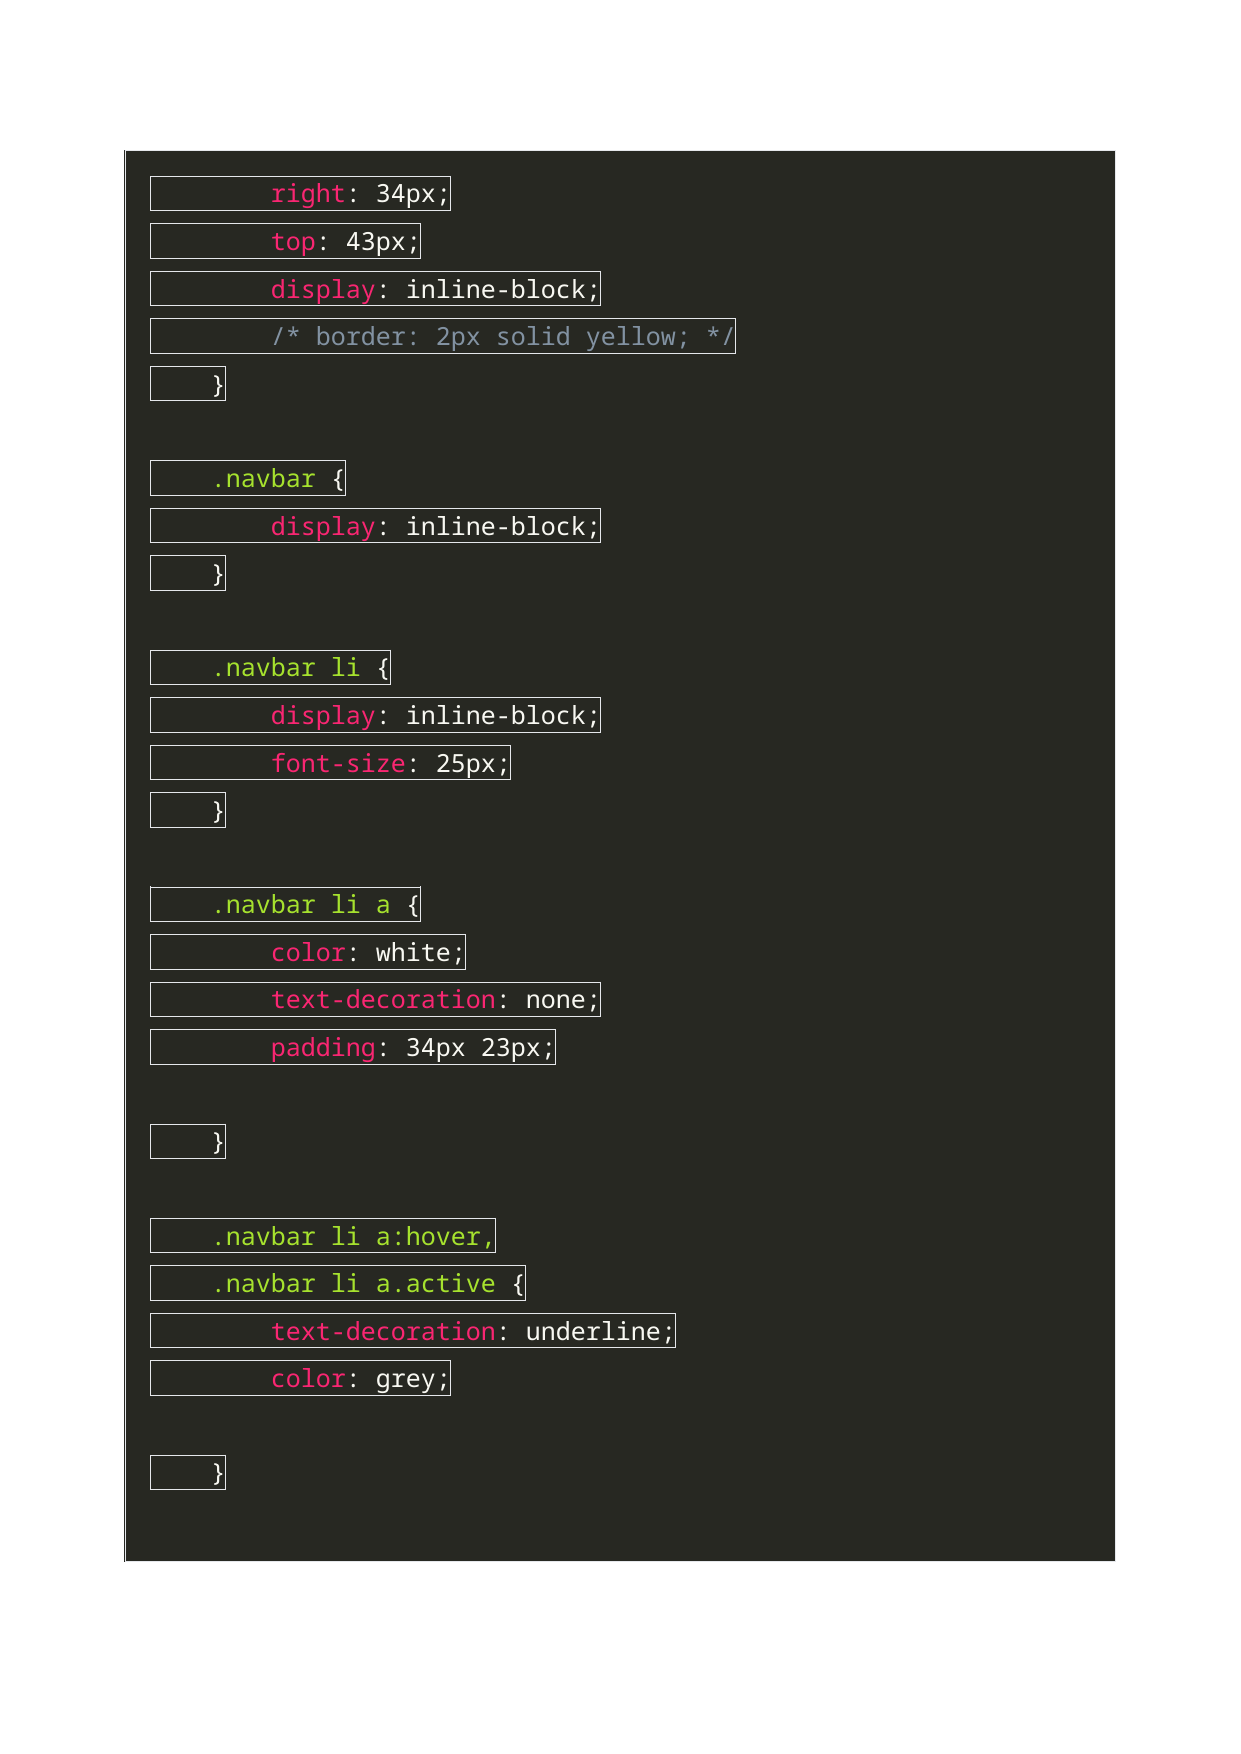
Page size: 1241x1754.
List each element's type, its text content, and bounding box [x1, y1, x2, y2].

text text-decoration: underline; [126, 1287, 1115, 1335]
text display: inline-block; [126, 482, 1115, 530]
text .navbar li a { [126, 861, 1115, 908]
text text-decoration: none; [126, 956, 1115, 1004]
text right: 34px; [126, 151, 1115, 198]
text .navbar li a:hover, [126, 1192, 1115, 1240]
text .navbar { [126, 434, 1115, 482]
text color: white; [126, 908, 1115, 956]
text } [126, 340, 1115, 388]
text padding: 34px 23px; [126, 1004, 1115, 1051]
text top: 43px; [126, 198, 1115, 245]
text } [126, 767, 1115, 814]
text color: grey; [126, 1335, 1115, 1382]
text display: inline-block; [126, 245, 1115, 293]
text .navbar li { [126, 624, 1115, 672]
text } [126, 530, 1115, 577]
text display: inline-block; [126, 672, 1115, 719]
text .navbar li a.active { [126, 1240, 1115, 1287]
text font-size: 25px; [126, 719, 1115, 767]
text } [126, 1098, 1115, 1146]
text /* border: 2px solid yellow; */ [126, 293, 1115, 340]
text } [126, 1429, 1115, 1477]
